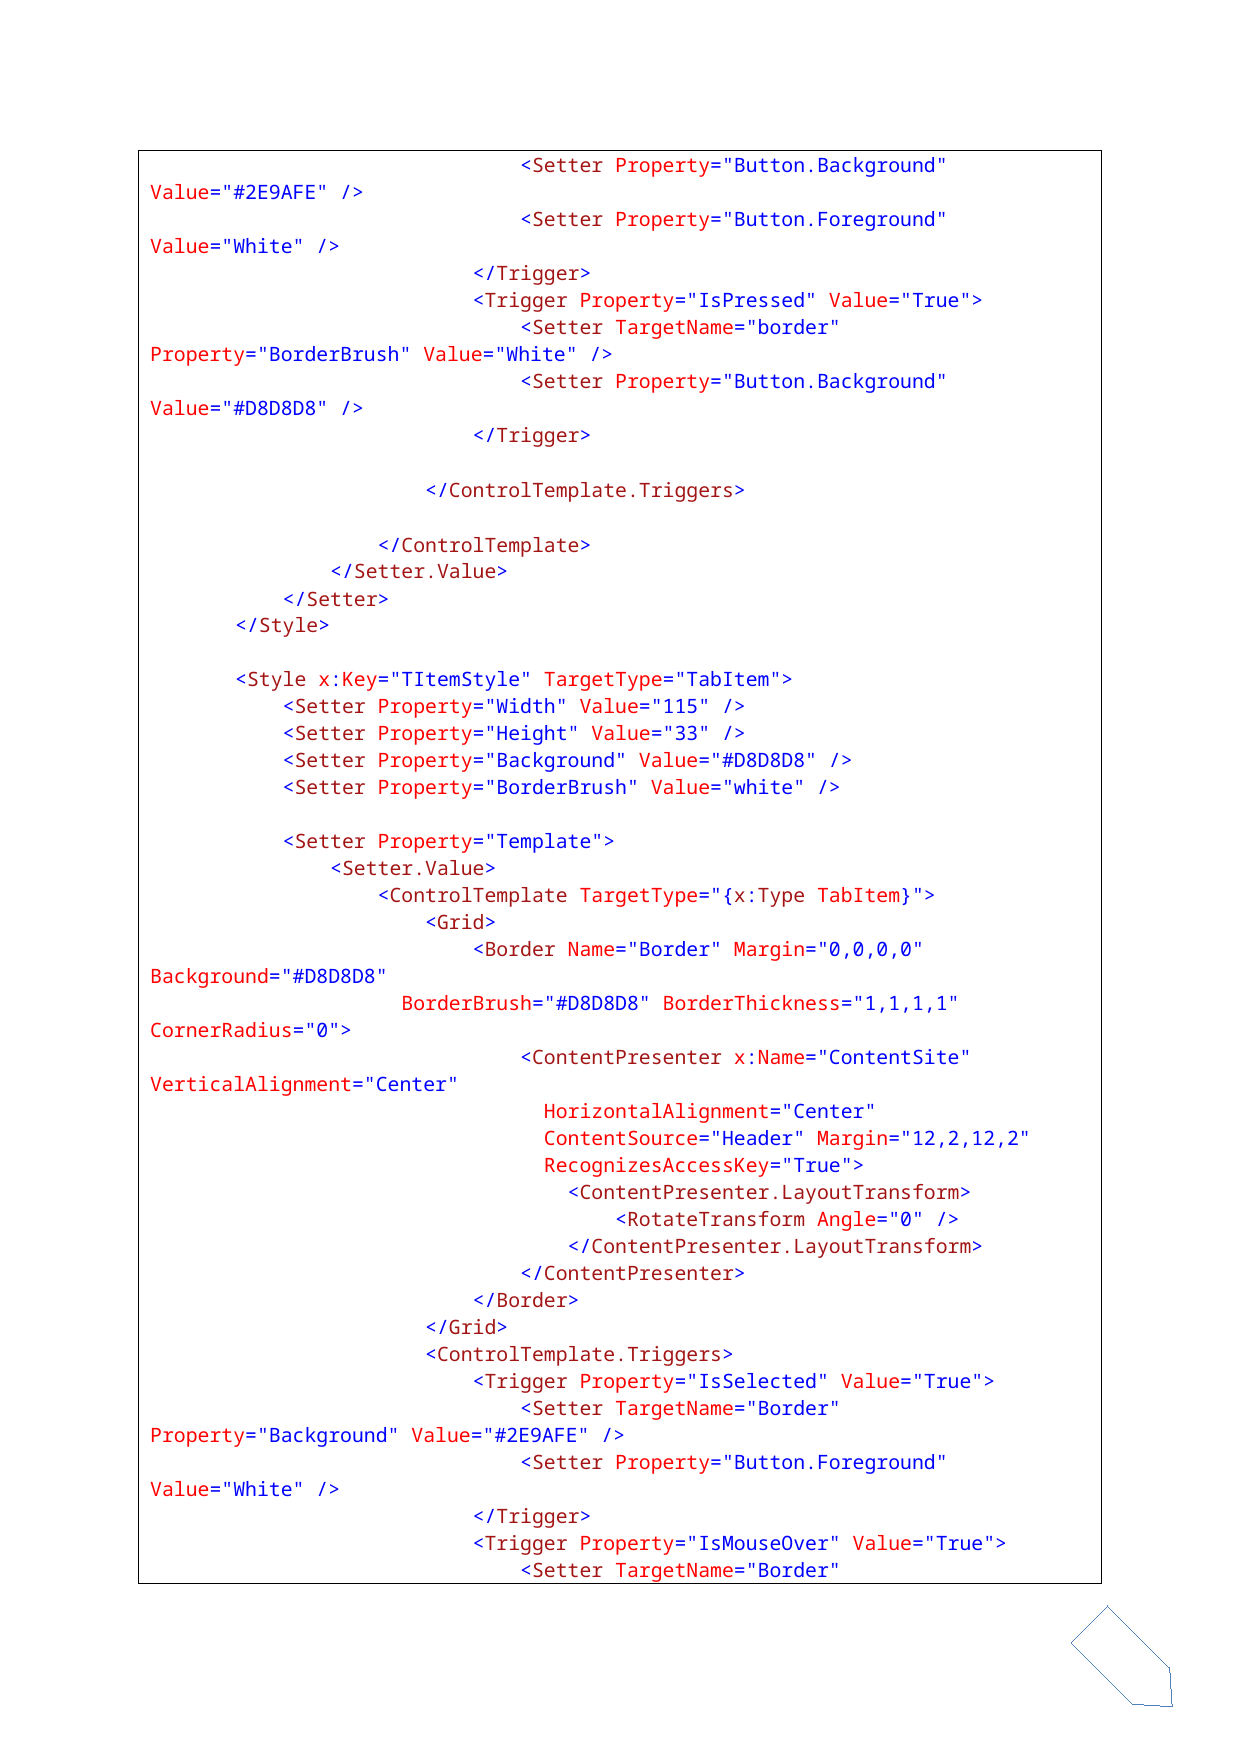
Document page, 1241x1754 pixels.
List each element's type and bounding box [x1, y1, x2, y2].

table_cell [139, 151, 1101, 1583]
